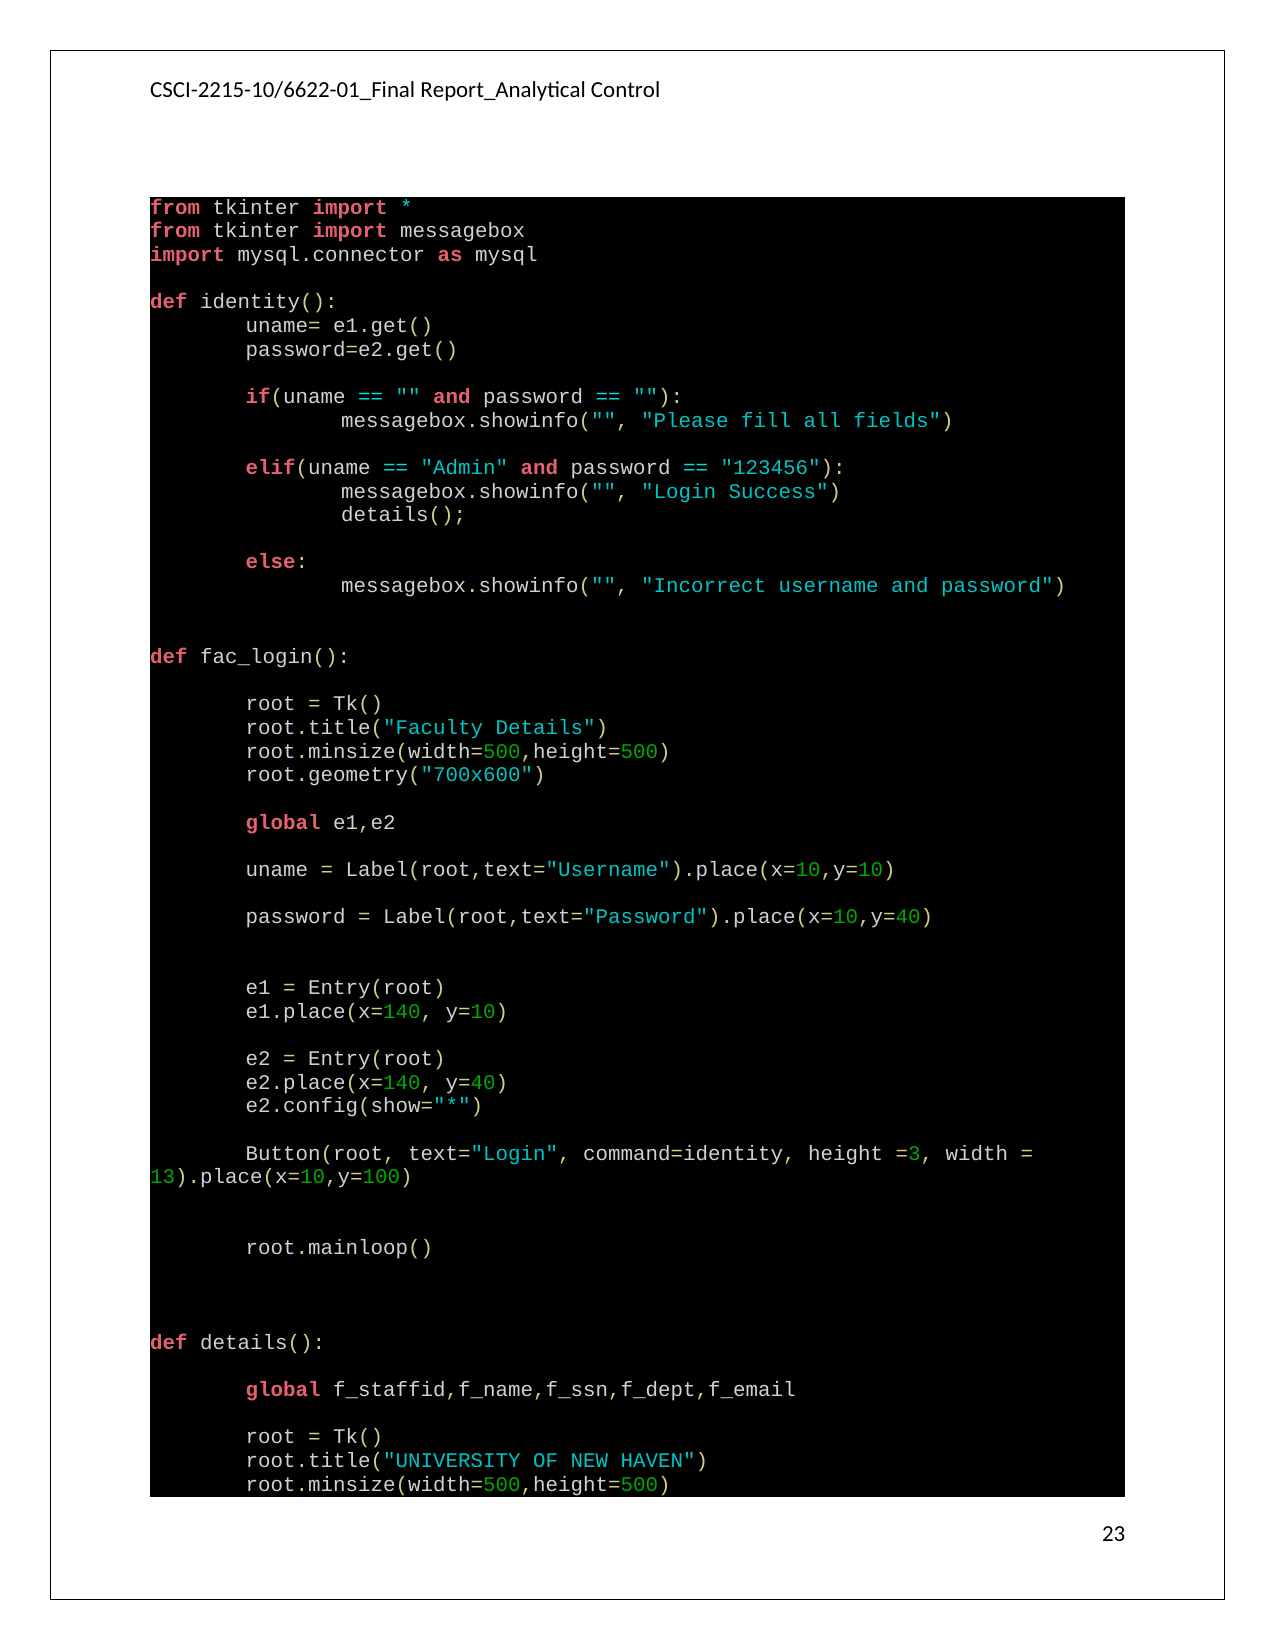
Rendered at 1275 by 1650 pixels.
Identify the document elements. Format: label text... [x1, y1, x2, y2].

text e2 = Entry(root) [150, 1048, 1125, 1072]
text e1 = Entry(root) [150, 977, 1125, 1001]
text else: [150, 552, 1125, 575]
text e1.place(x=140, y=10) [150, 1001, 1125, 1024]
text e2.config(show="*") [150, 1095, 1125, 1119]
text def fac_login(): [150, 646, 1125, 670]
text def details(): [150, 1332, 1125, 1356]
text root = Tk() [150, 693, 1125, 717]
text messagebox.showinfo("", "Incorrect username and password") [150, 575, 1125, 599]
text global f_staffid,f_name,f_ssn,f_dept,f_email [150, 1379, 1125, 1403]
text e2.place(x=140, y=40) [150, 1072, 1125, 1095]
text import mysql.connector as mysql [150, 244, 1125, 268]
text from tkinter import * [150, 197, 1125, 221]
text password = Label(root,text="Password").place(x=10,y=40) [150, 906, 1125, 930]
text root.mainloop() [150, 1237, 1125, 1261]
text global e1,e2 [150, 812, 1125, 835]
text root.title("Faculty Details") [150, 717, 1125, 741]
text root.title("UNIVERSITY OF NEW HAVEN") [150, 1450, 1125, 1474]
text messagebox.showinfo("", "Please fill all fields") [150, 410, 1125, 433]
text uname = Label(root,text="Username").place(x=10,y=10) [150, 859, 1125, 883]
text messagebox.showinfo("", "Login Success") [150, 481, 1125, 504]
text password=e2.get() [150, 339, 1125, 362]
text Button(root, text="Login", command=identity, height =3, width = 13).place(x=10,y=100) [150, 1143, 1125, 1190]
text details(); [150, 504, 1125, 528]
text elif(uname == "Admin" and password == "123456"): [150, 457, 1125, 481]
text root.minsize(width=500,height=500) [150, 741, 1125, 764]
text def identity(): [150, 291, 1125, 315]
text root = Tk() [150, 1426, 1125, 1450]
text root.geometry("700x600") [150, 764, 1125, 788]
text from tkinter import messagebox [150, 221, 1125, 244]
text if(uname == "" and password == ""): [150, 386, 1125, 410]
text root.minsize(width=500,height=500) [150, 1474, 1125, 1497]
text uname= e1.get() [150, 315, 1125, 339]
